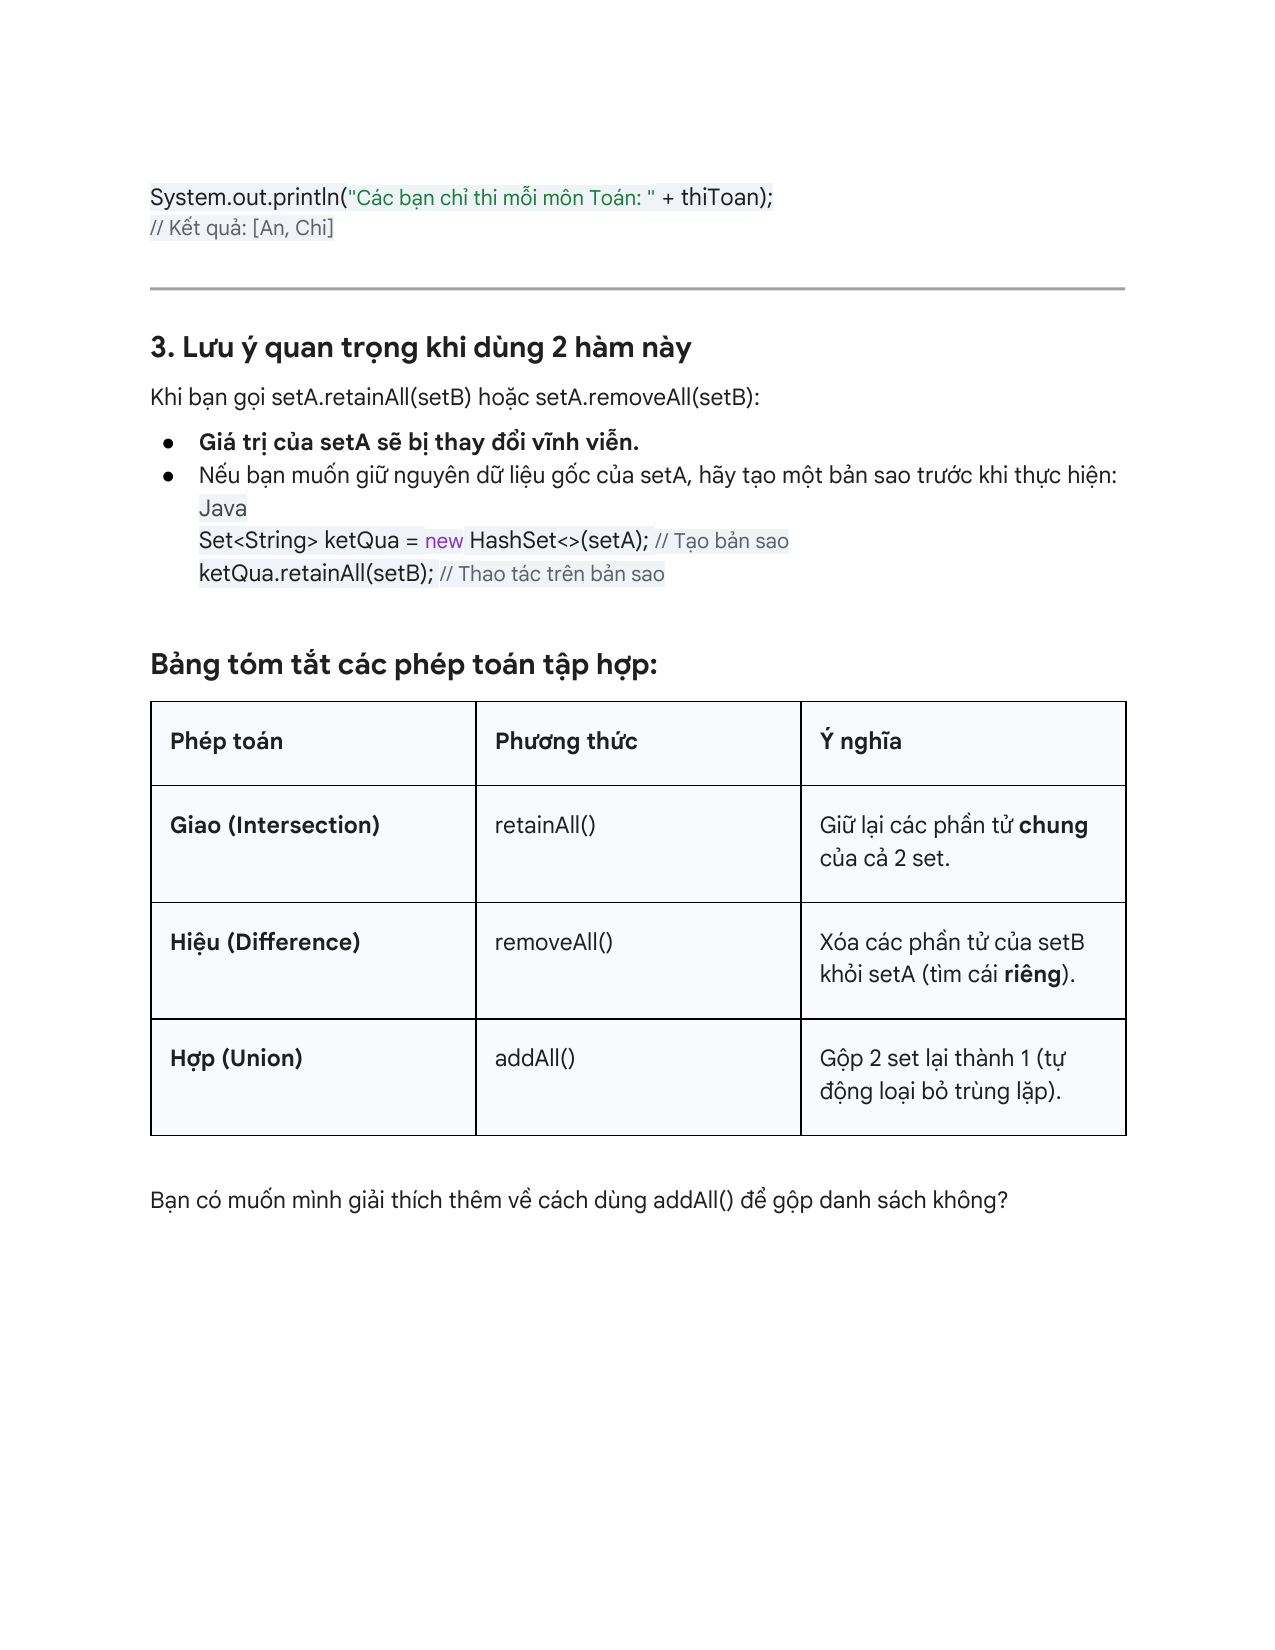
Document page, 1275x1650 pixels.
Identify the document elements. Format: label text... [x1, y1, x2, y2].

list Giá trị của setA sẽ bị thay đổi vĩnh viễn. [161, 428, 1125, 457]
text Khi bạn gọi setA.retainAll(setB) hoặc setA.removeAll(setB): [150, 383, 1125, 412]
table_cell Hiệu (Difference) [152, 903, 475, 1018]
text Bạn có muốn mình giải thích thêm về cách dùng addAll() để gộp danh sách không? [150, 1186, 1125, 1215]
table_cell retainAll() [477, 786, 800, 901]
subtitle 3. Lưu ý quan trọng khi dùng 2 hàm này [150, 291, 1125, 366]
subtitle Bảng tóm tắt các phép toán tập hợp: [150, 647, 1125, 683]
table_cell removeAll() [477, 903, 800, 1018]
table_cell addAll() [477, 1020, 800, 1135]
table_header Phương thức [477, 702, 800, 785]
table_cell Giữ lại các phần tử chung của cả 2 set. [802, 786, 1125, 901]
list Nếu bạn muốn giữ nguyên dữ liệu gốc của setA, hãy tạo một bản sao trước khi thực hiện: Java Set<String> ketQua = new HashSet<>(setA); // Tạo bản sao ketQua.retainAll(setB); // Thao tác trên bản sao [161, 461, 1125, 618]
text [150, 150, 1125, 271]
table_cell Giao (Intersection) [152, 786, 475, 901]
table_cell Gộp 2 set lại thành 1 (tự động loại bỏ trùng lặp). [802, 1020, 1125, 1135]
table_cell Xóa các phần tử của setB khỏi setA (tìm cái riêng). [802, 903, 1125, 1018]
table_header Phép toán [152, 702, 475, 785]
table_cell Hợp (Union) [152, 1020, 475, 1135]
table_header Ý nghĩa [802, 702, 1125, 785]
